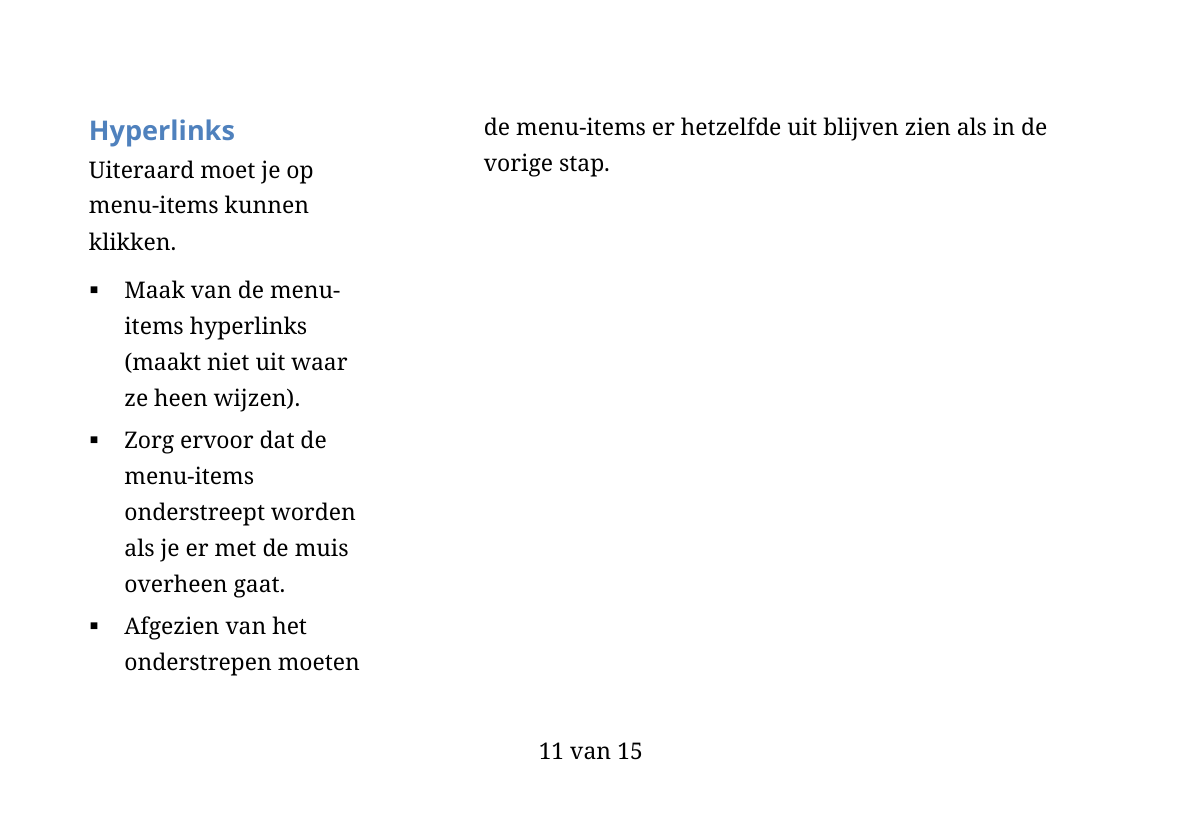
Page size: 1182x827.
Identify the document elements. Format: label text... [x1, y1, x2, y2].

text Afgezien van het onderstrepen moeten de menu-items er hetzelfde uit blijven zien als in de vorige stap. [448, 111, 1092, 178]
text Afgezien van het onderstrepen moeten de menu-items er hetzelfde uit blijven zien als in de vorige stap. [89, 610, 373, 677]
text Zorg ervoor dat de menu-items onderstreept worden als je er met de muis overheen gaat. [89, 424, 373, 599]
text Maak van de menu-items hyperlinks (maakt niet uit waar ze heen wijzen). [89, 274, 373, 413]
subtitle Hyperlinks [89, 111, 373, 148]
text Uiteraard moet je op menu-items kunnen klikken. [89, 153, 373, 257]
